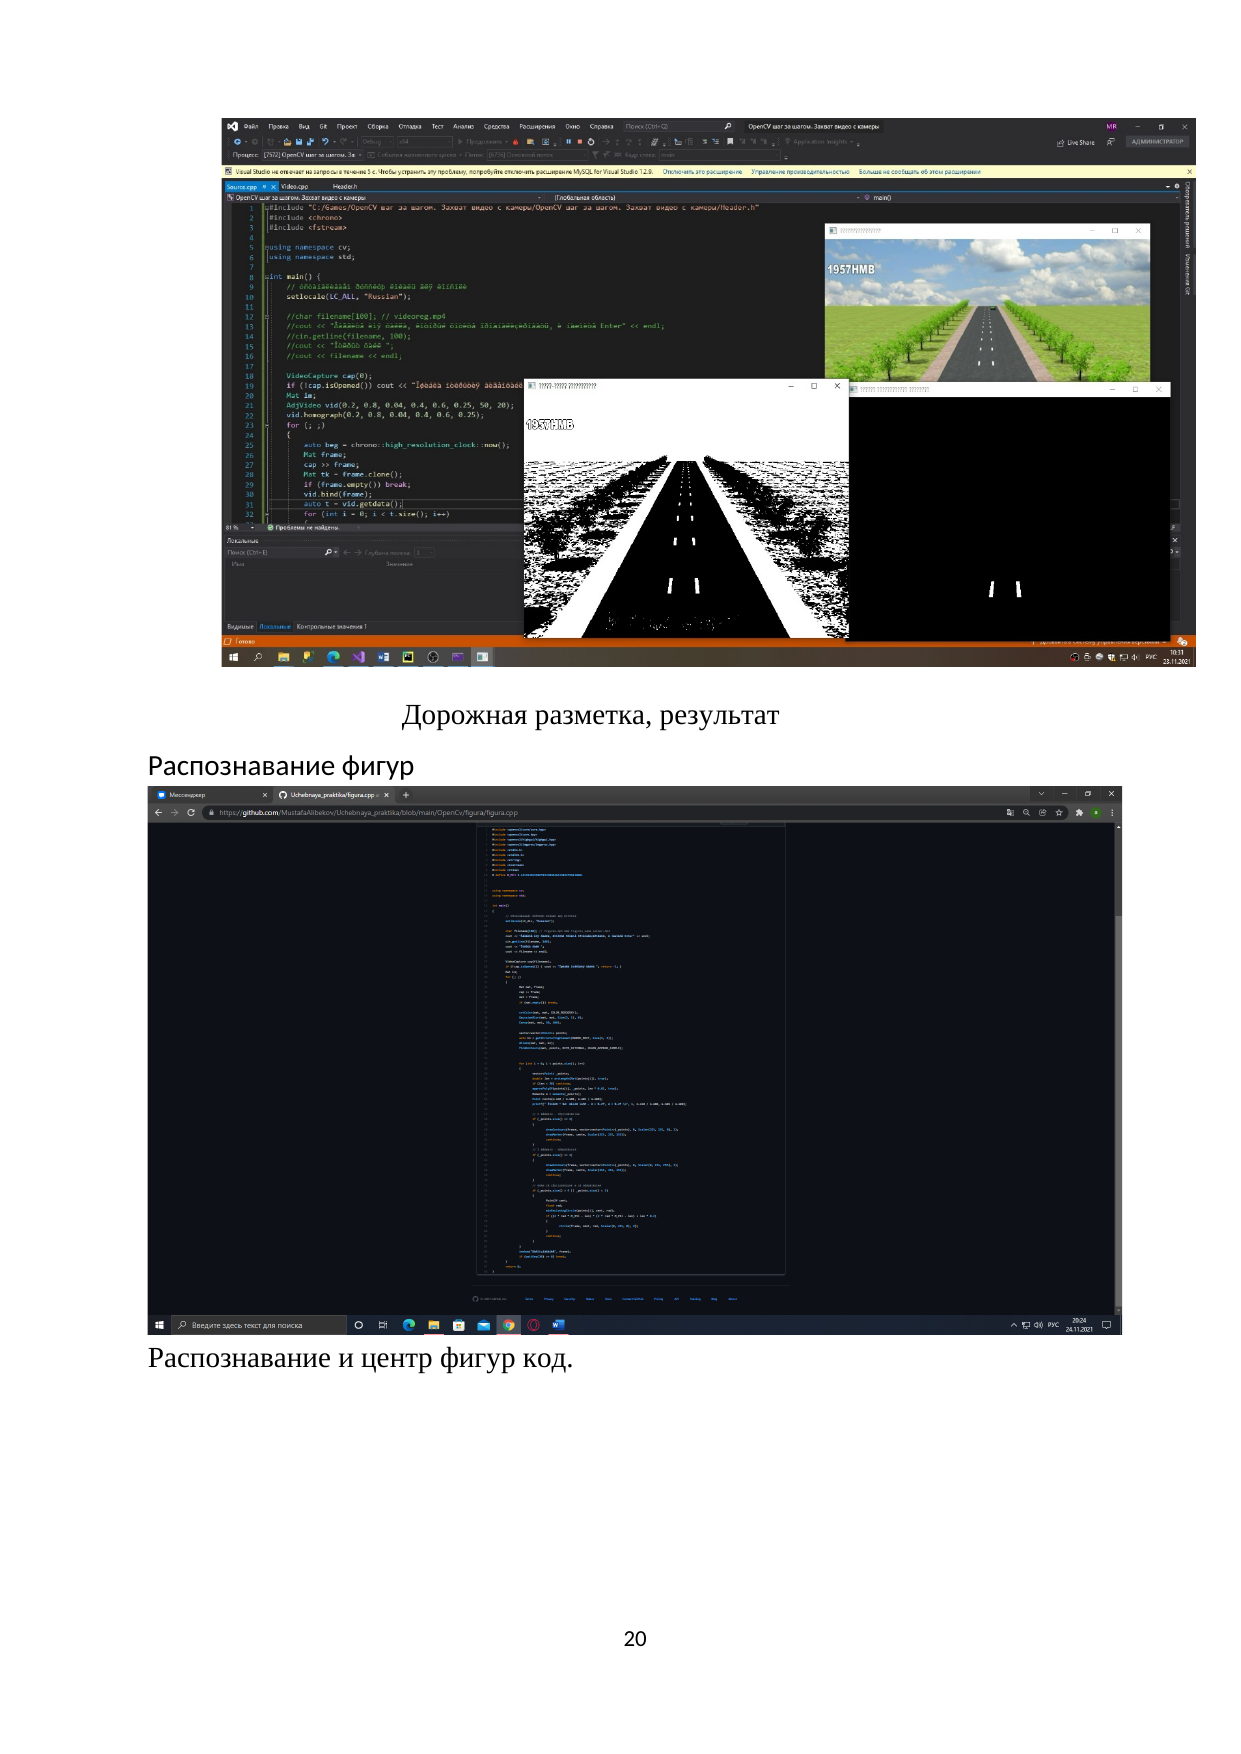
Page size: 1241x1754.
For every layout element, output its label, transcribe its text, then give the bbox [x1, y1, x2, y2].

picture [221, 118, 1196, 667]
subtitle Дорожная разметка, результат [222, 697, 959, 730]
text Распознавание фигурРаспознавание и центр фигур код. [148, 1335, 1122, 1373]
picture [147, 786, 1123, 1335]
text Распознавание фигурРаспознавание и центр фигур код. [148, 747, 1122, 786]
